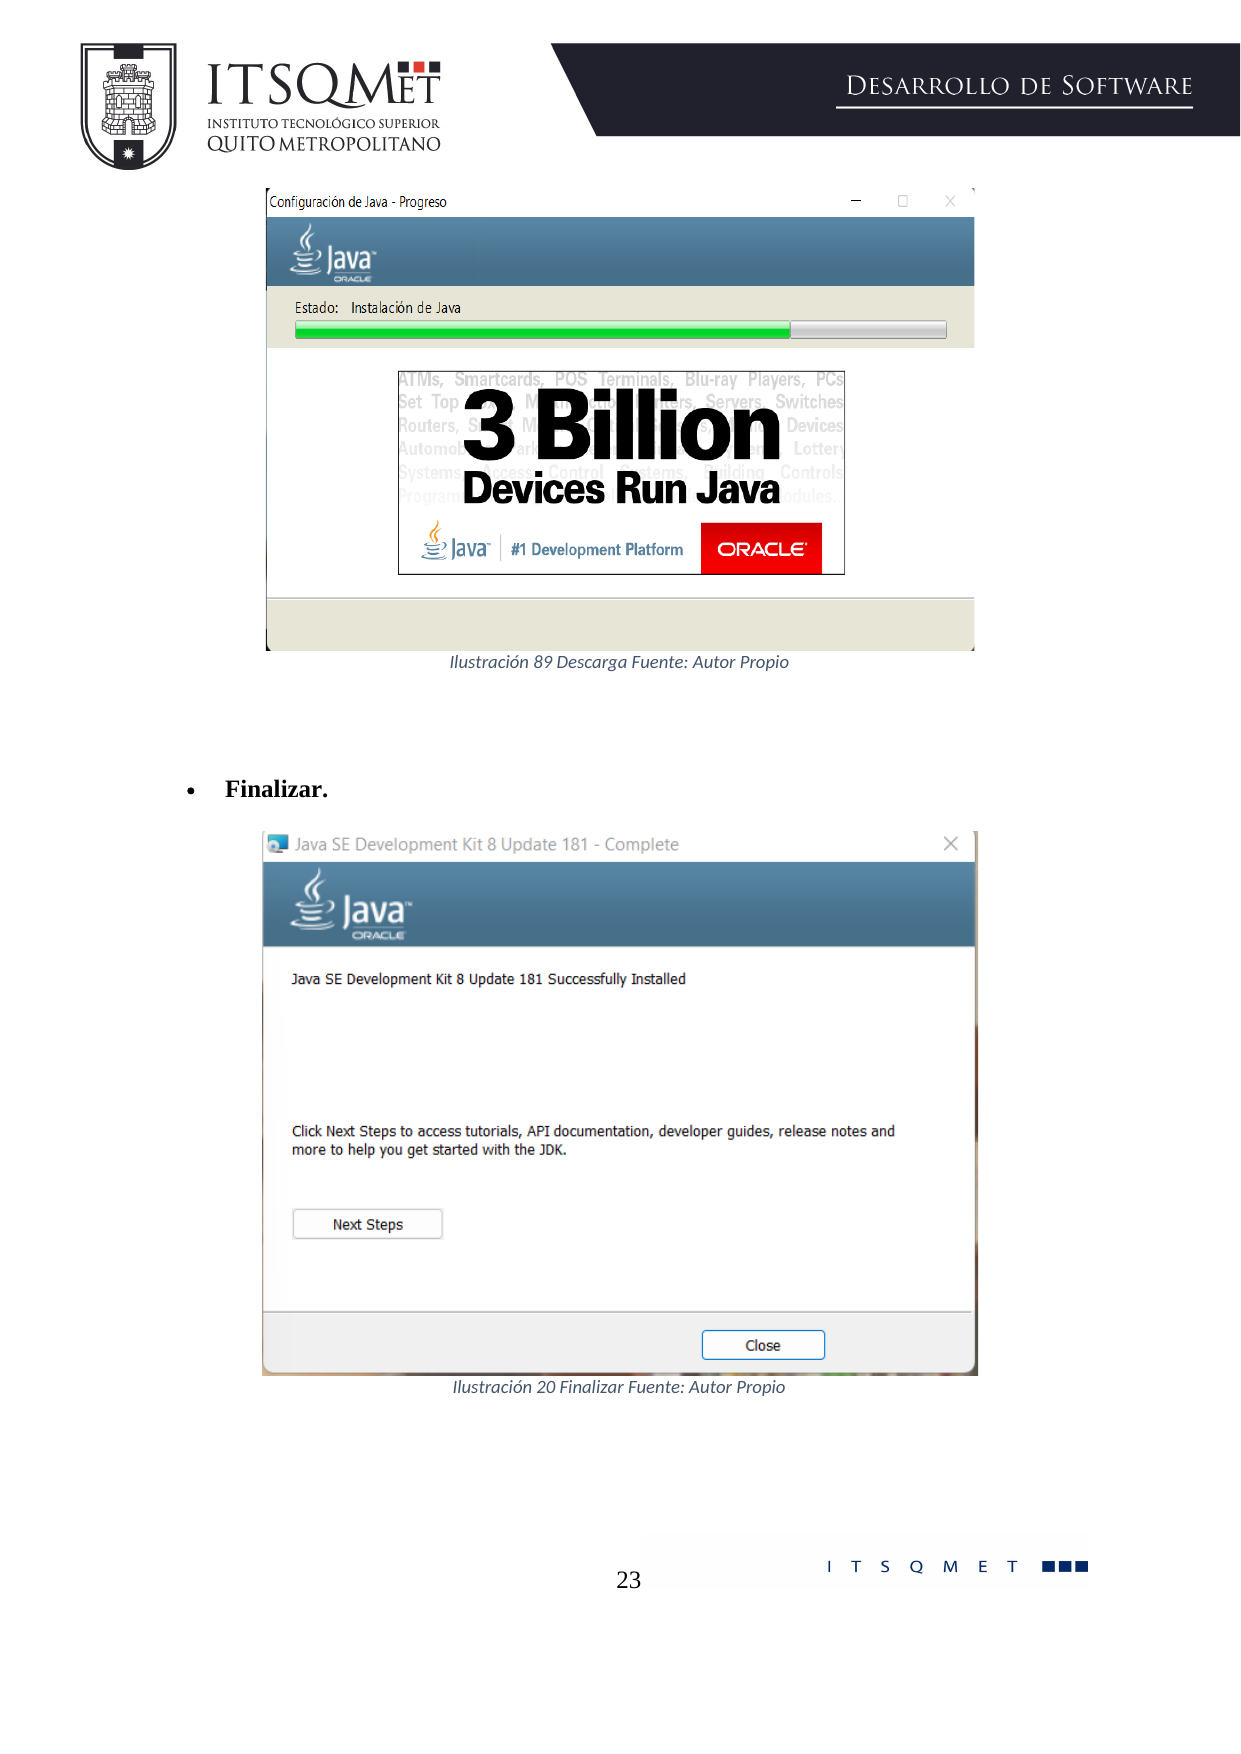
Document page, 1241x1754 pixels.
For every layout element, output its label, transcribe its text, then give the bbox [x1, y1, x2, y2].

list Finalizar. [187, 774, 1090, 803]
picture [0, 1, 1241, 187]
text Ilustración 20 Finalizar Fuente: Autor Propio [150, 1375, 1090, 1398]
picture [262, 831, 979, 1376]
picture [265, 188, 975, 651]
picture [641, 1533, 1091, 1589]
